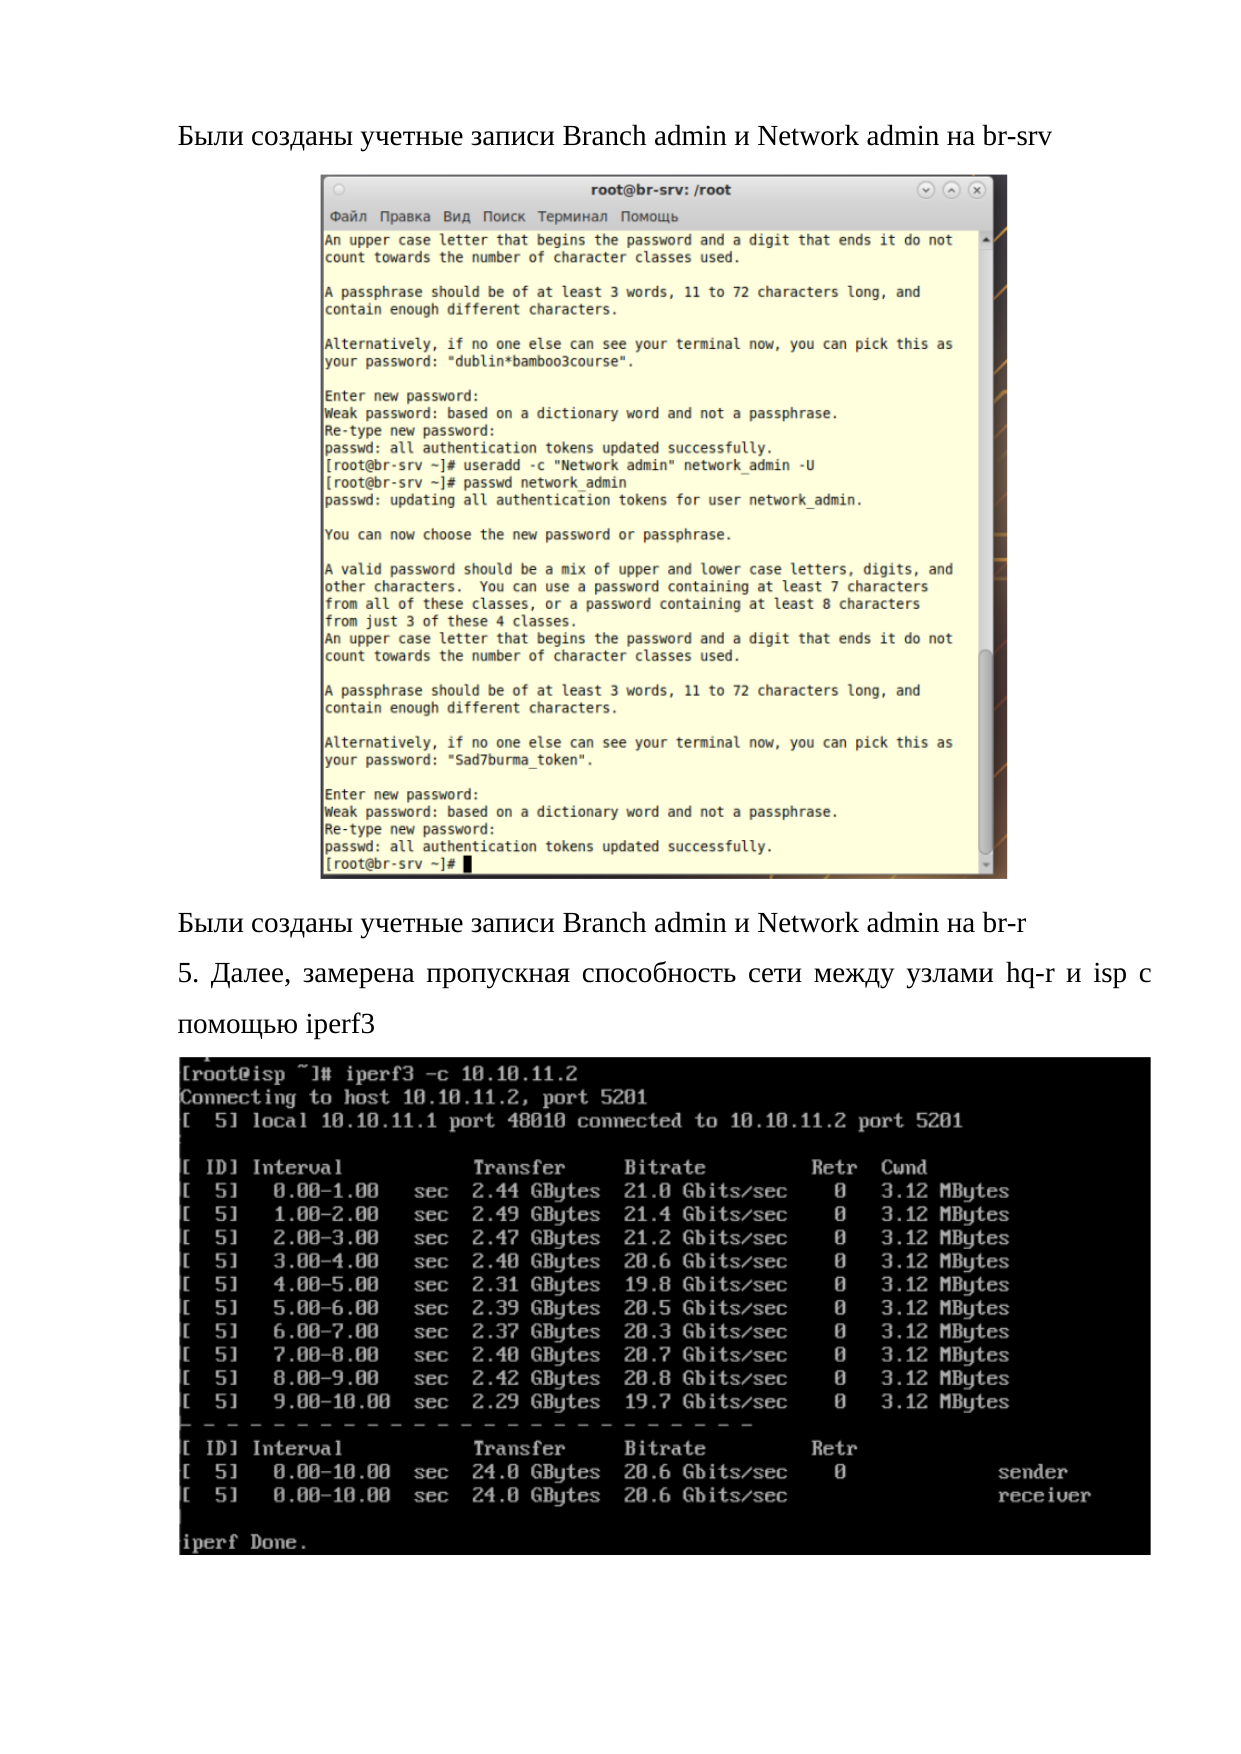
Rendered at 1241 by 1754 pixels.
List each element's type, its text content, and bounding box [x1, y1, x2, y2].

picture [177, 1056, 1152, 1555]
picture [314, 168, 1015, 889]
text Были созданы учетные записи Branch admin и Network admin на br-r [177, 905, 1152, 939]
text Были созданы учетные записи Branch admin и Network admin на br-srv [177, 118, 1152, 152]
text 5. Далее, замерена пропускная способность сети между узлами hq-r и isp с помощью iperf3 [177, 956, 1152, 1039]
